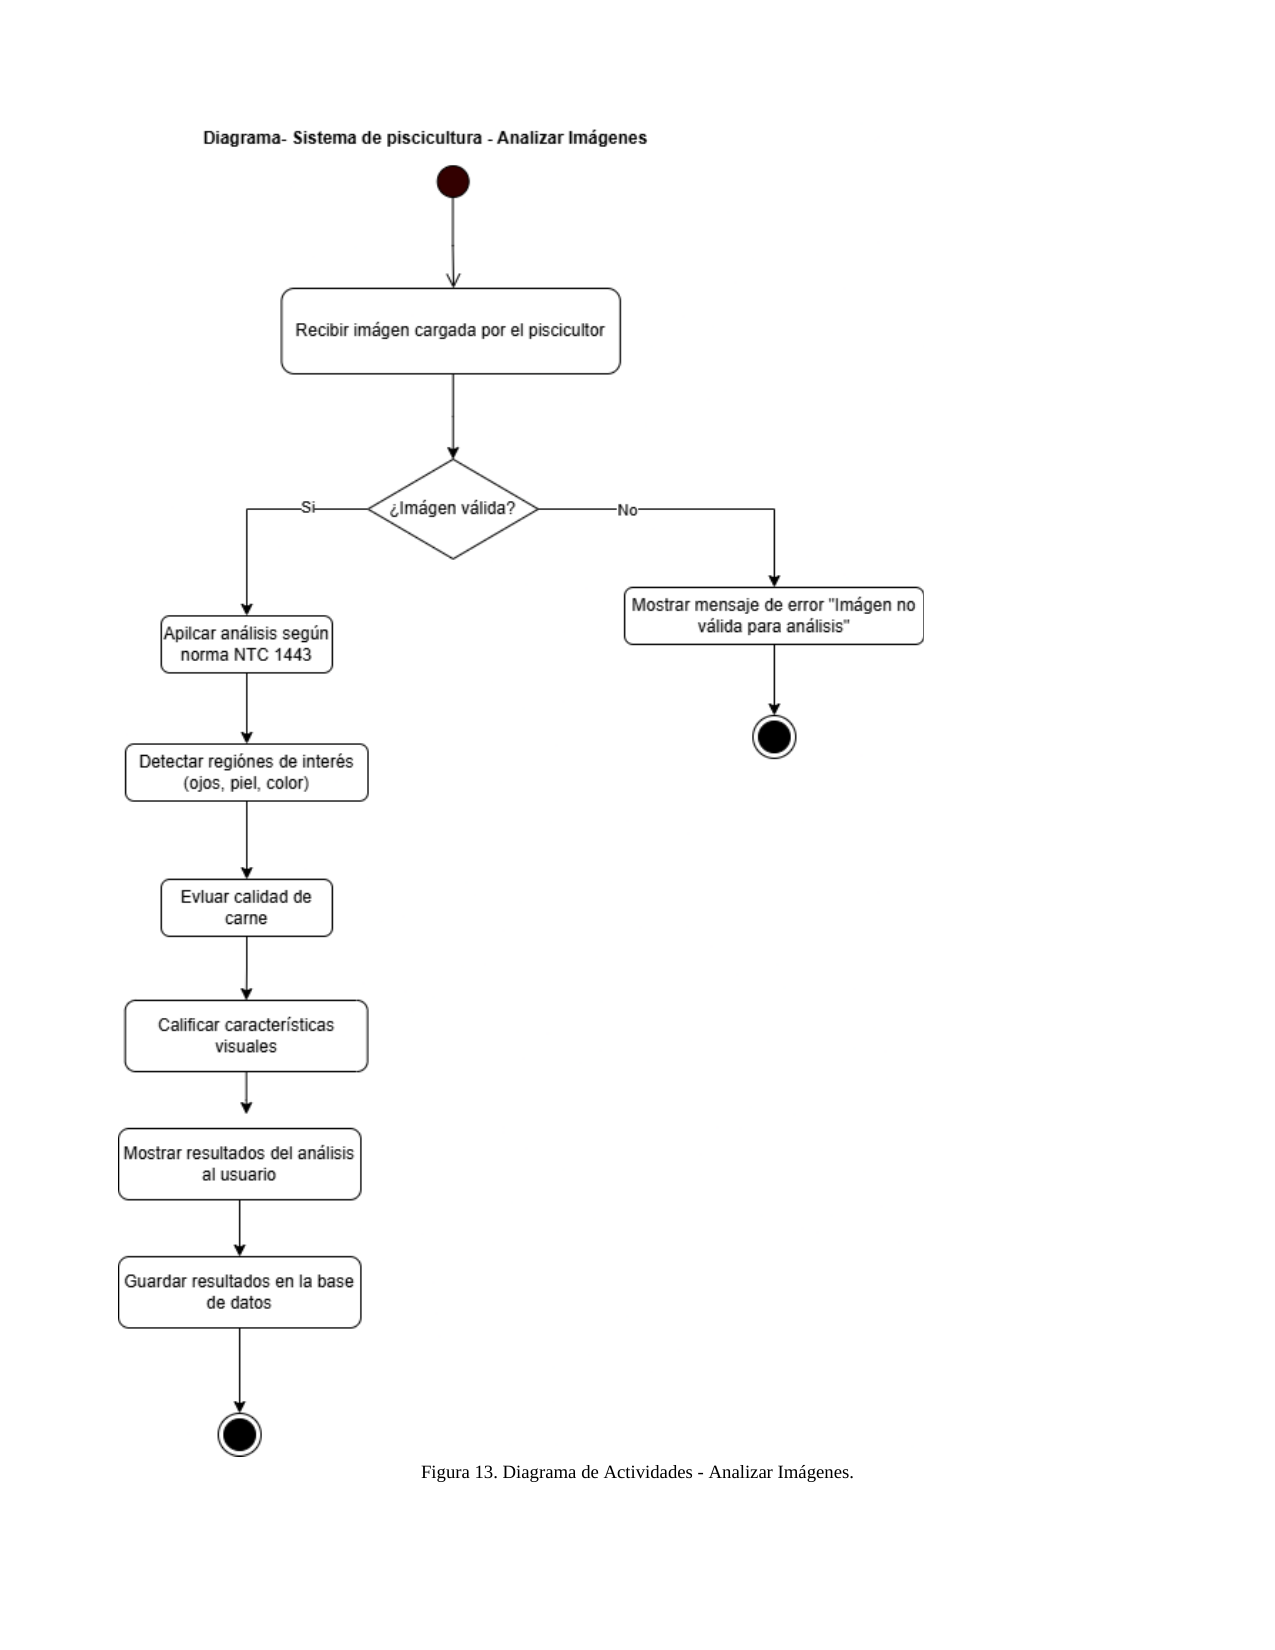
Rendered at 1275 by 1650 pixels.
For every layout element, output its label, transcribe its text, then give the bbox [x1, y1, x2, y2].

text Figura 13. Diagrama de Actividades - Analizar Imágenes. [118, 1461, 1157, 1482]
picture [118, 118, 924, 1457]
